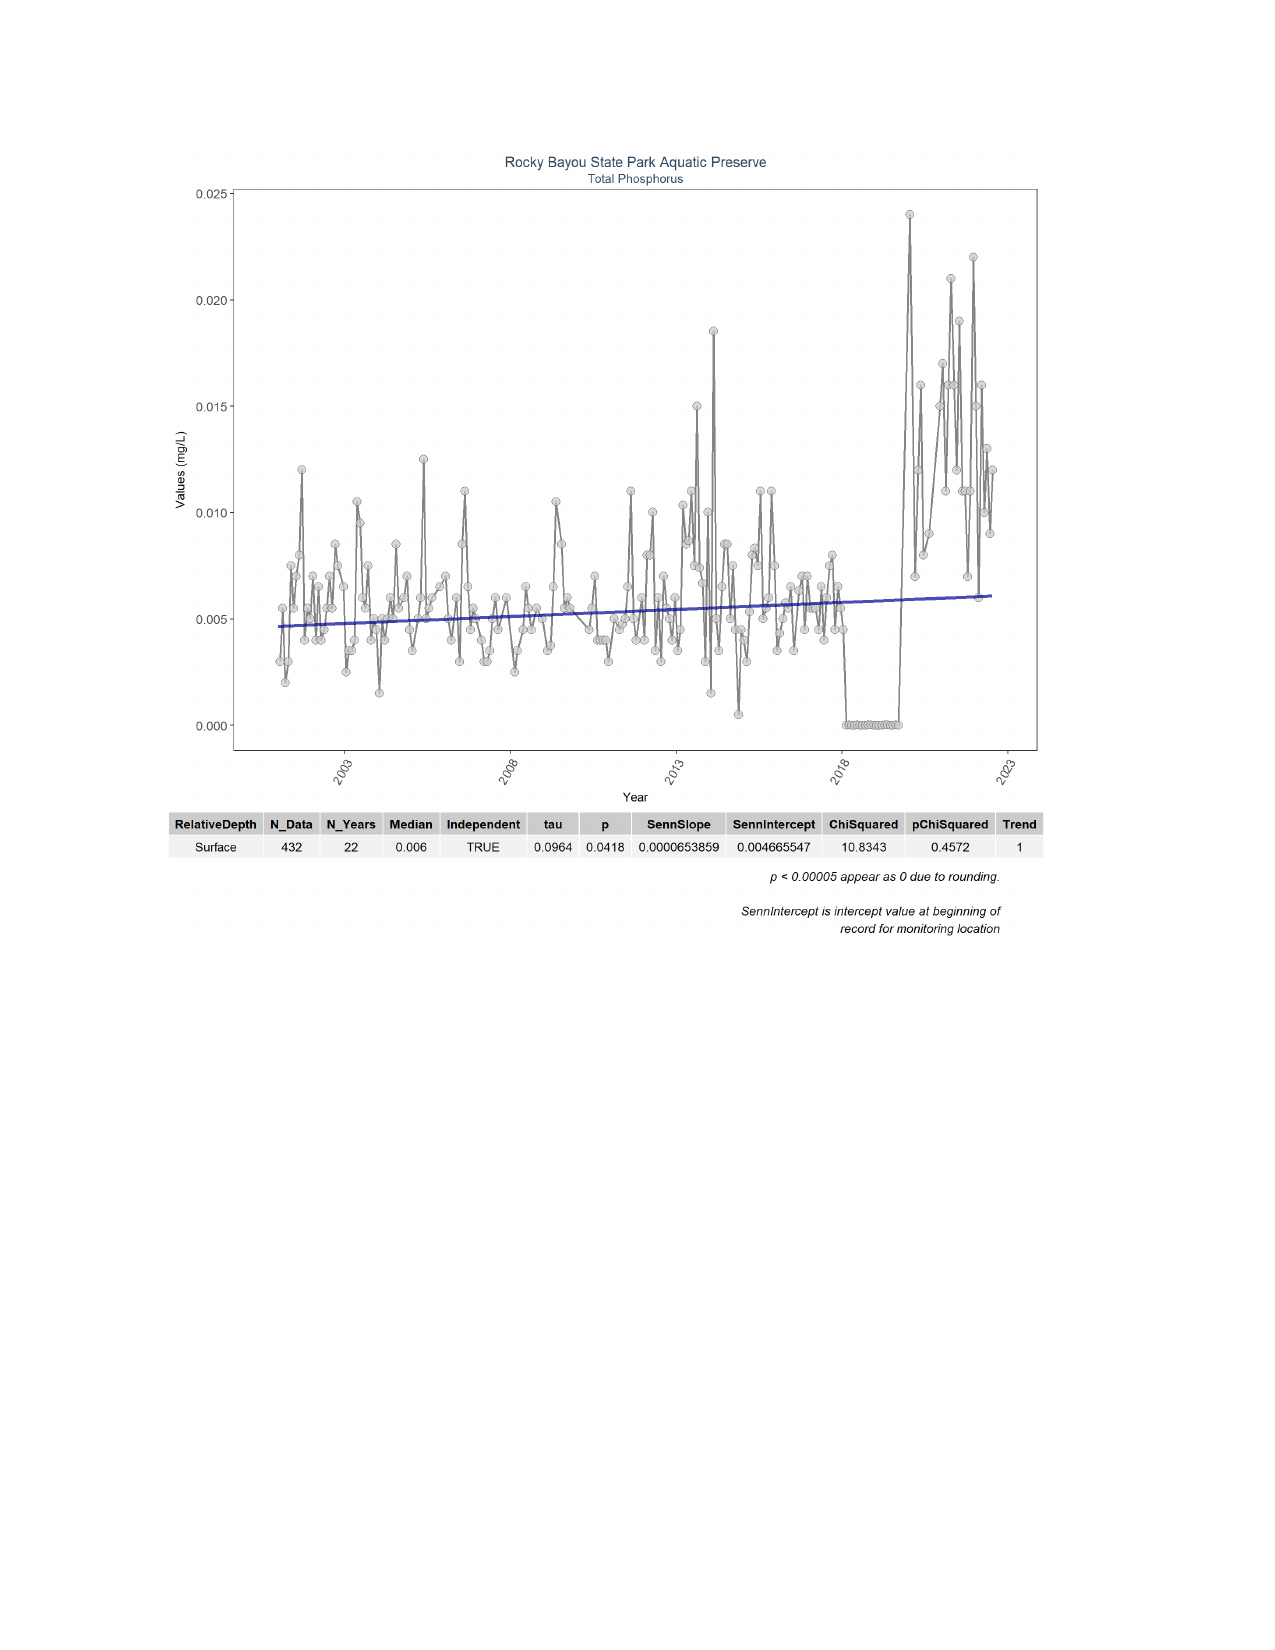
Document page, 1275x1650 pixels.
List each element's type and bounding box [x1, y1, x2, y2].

picture [168, 150, 1044, 938]
